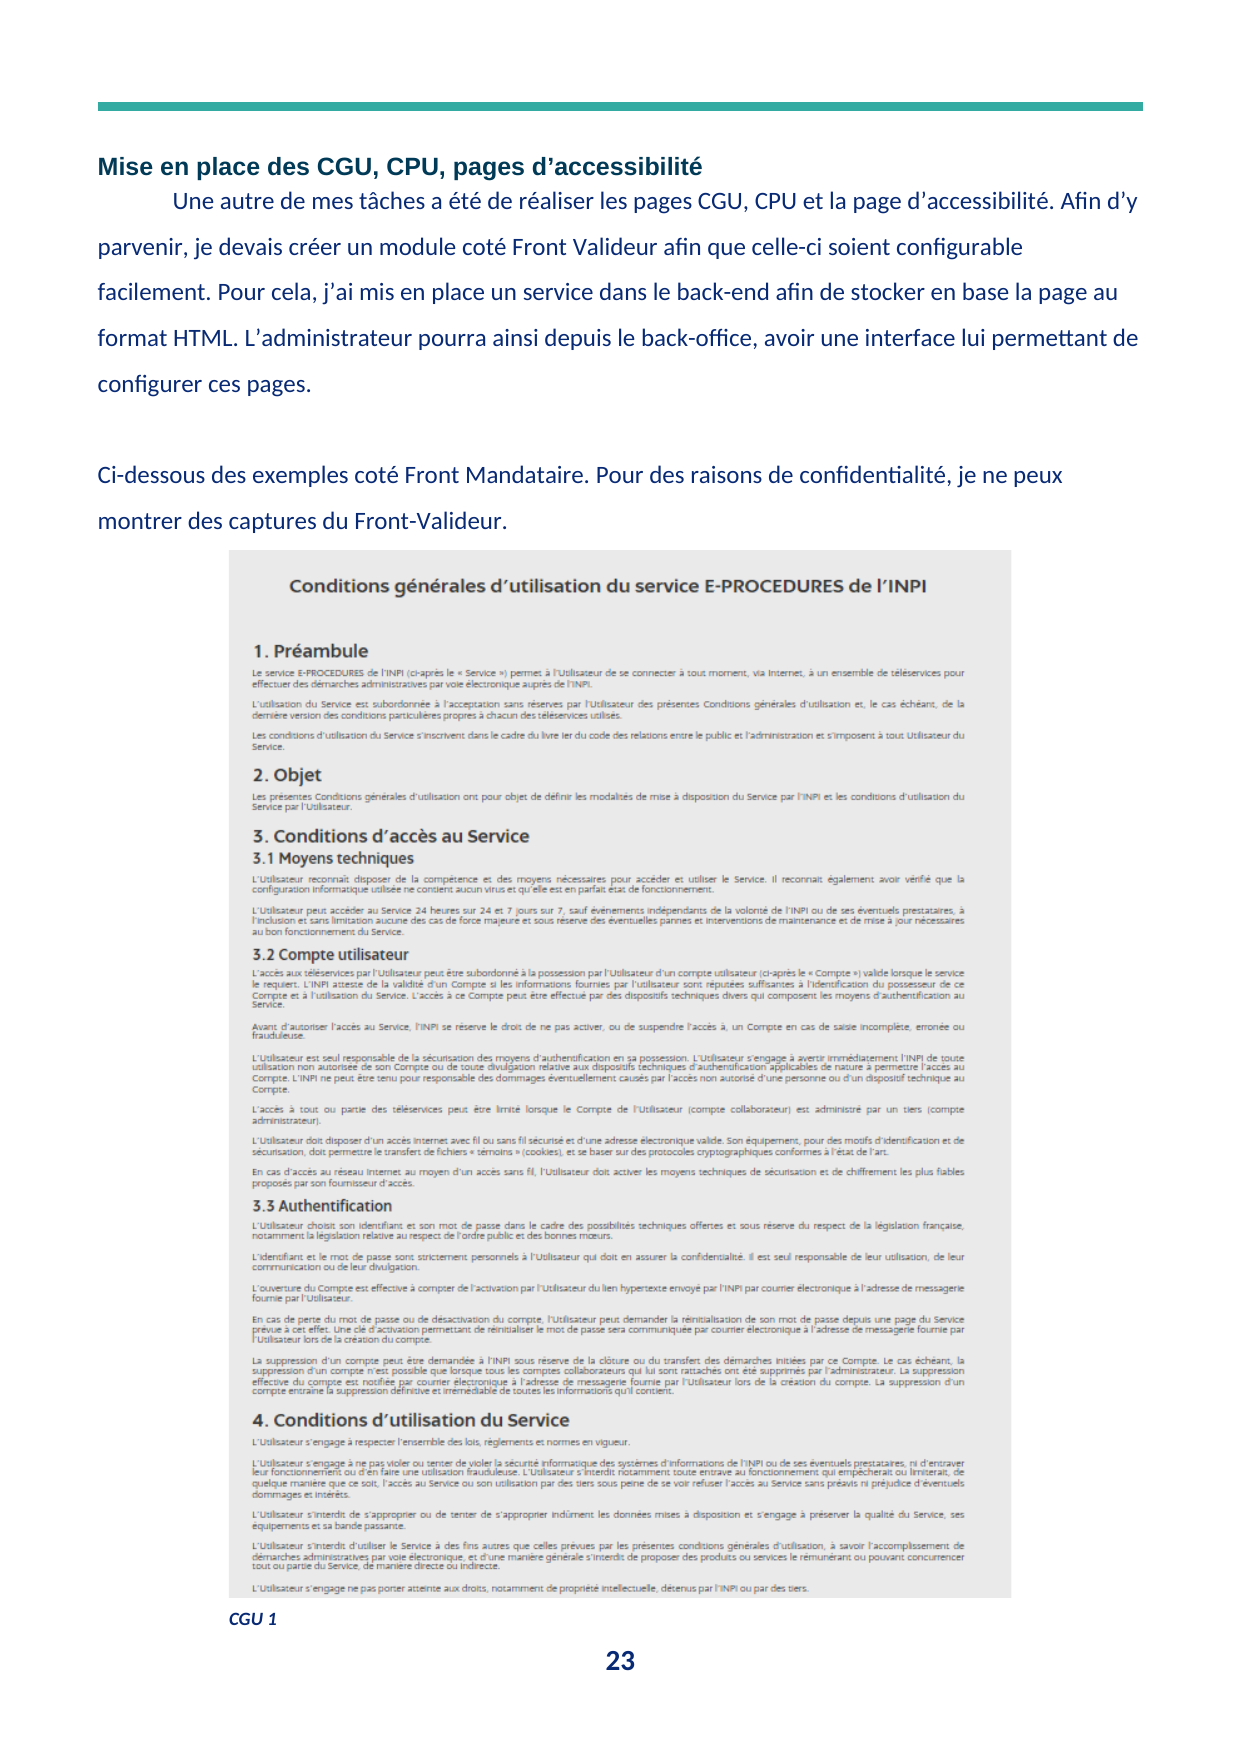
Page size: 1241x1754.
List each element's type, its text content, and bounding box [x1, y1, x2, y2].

text Ci-dessous des exemples coté Front Mandataire. Pour des raisons de confidentialité, je ne peux montrer des captures du Front-Valideur. [97, 459, 1143, 536]
picture [228, 550, 1012, 1598]
subtitle Mise en place des CGU, CPU, pages d’accessibilité [97, 152, 1143, 181]
text Une autre de mes tâches a été de réaliser les pages CGU, CPU et la page d’accessibilité. Afin d’y parvenir, je devais créer un module coté Front Valideur afin que celle-ci soient configurable facilement. Pour cela, j’ai mis en place un service dans le back-end afin de stocker en base la page au format HTML. L’administrateur pourra ainsi depuis le back-office, avoir une interface lui permettant de configurer ces pages. [97, 185, 1143, 398]
